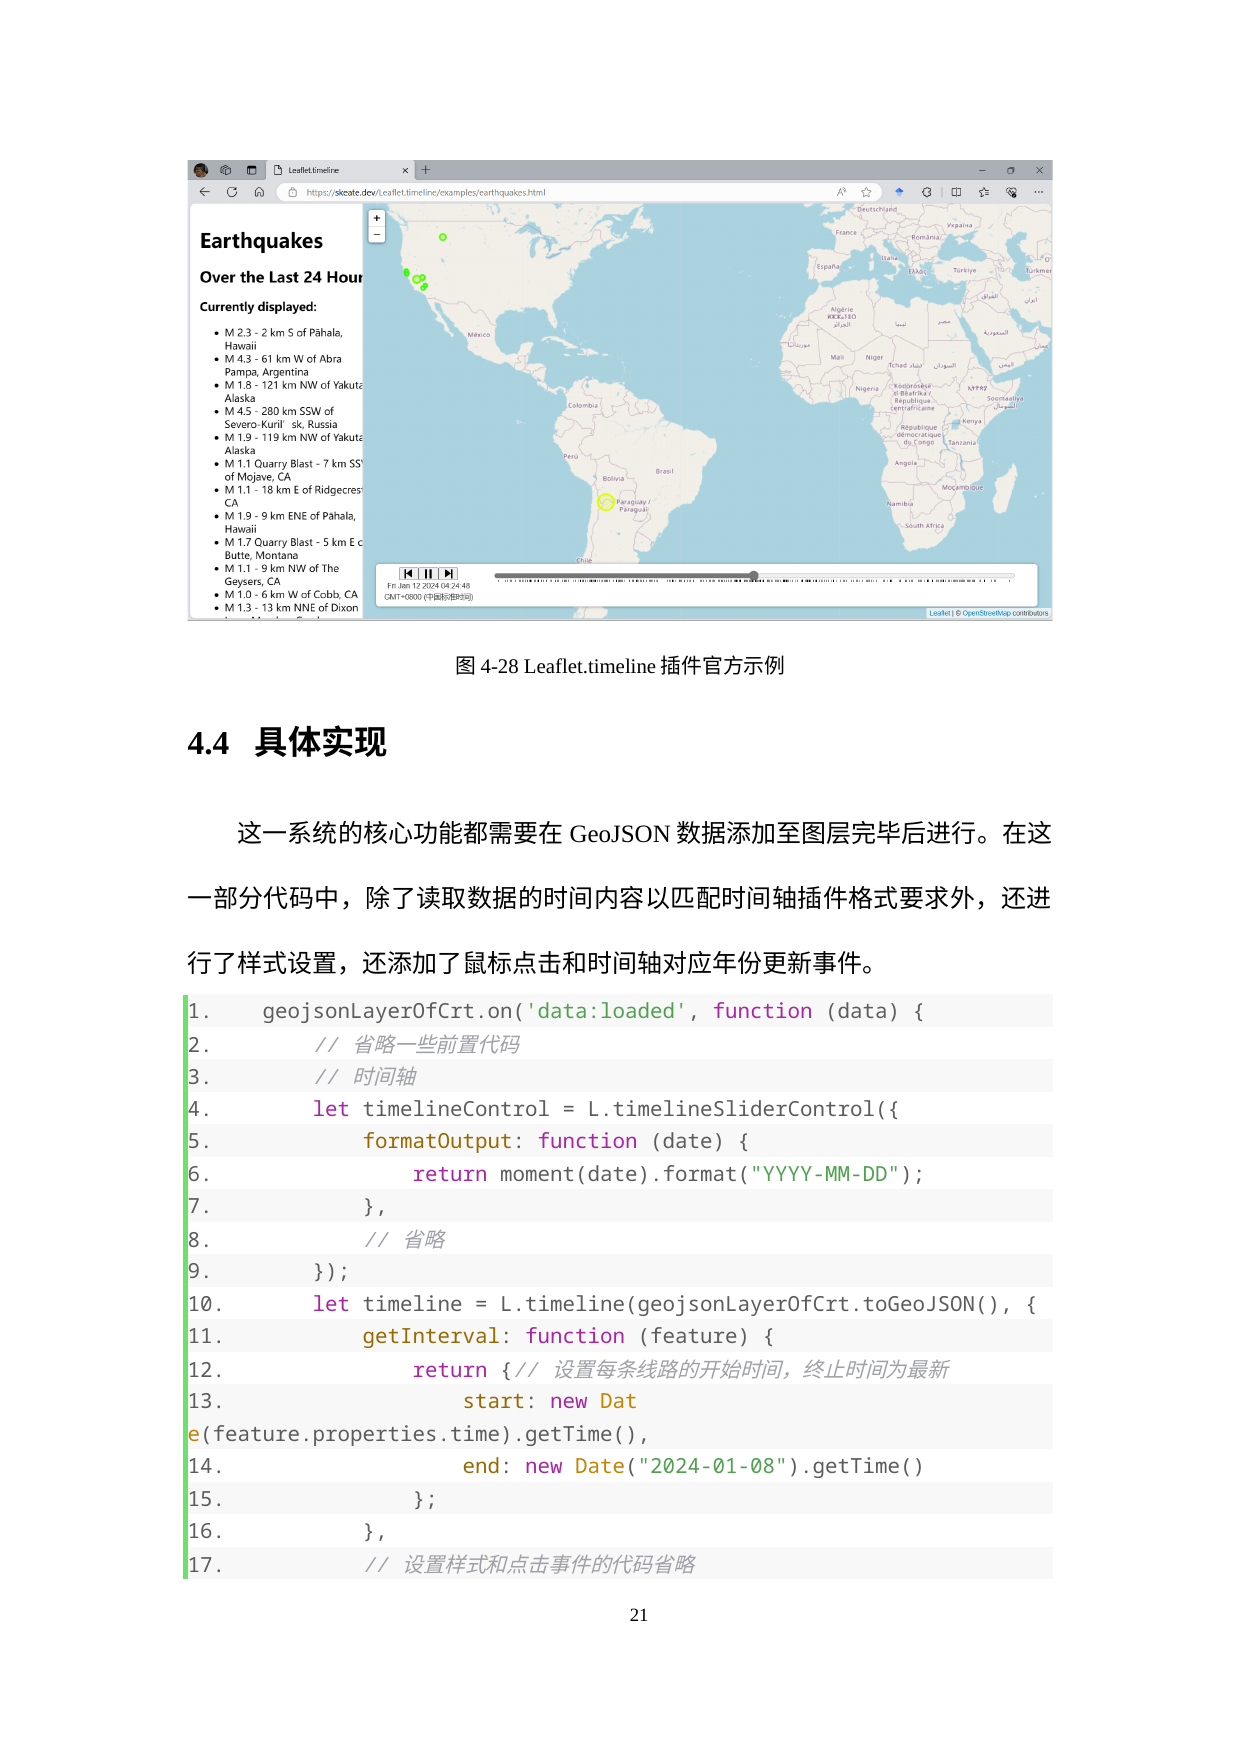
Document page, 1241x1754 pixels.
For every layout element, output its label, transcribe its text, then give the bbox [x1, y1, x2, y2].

list let timelineControl = L.timelineSliderControl({ [188, 1092, 1053, 1124]
list start: new Date(feature.properties.time).getTime(), [188, 1384, 1053, 1449]
list formatOutput: function (date) { [188, 1124, 1053, 1157]
list }, [188, 1189, 1053, 1222]
list // 设置样式和点击事件的代码省略 [188, 1547, 1053, 1579]
list return {// 设置每条线路的开始时间，终止时间为最新 [188, 1352, 1053, 1384]
list // 省略 [188, 1222, 1053, 1254]
list }; [188, 1482, 1053, 1514]
list getInterval: function (feature) { [188, 1319, 1053, 1352]
list end: new Date("2024-01-08").getTime() [188, 1449, 1053, 1482]
list let timeline = L.timeline(geojsonLayerOfCrt.toGeoJSON(), { [188, 1287, 1053, 1319]
list geojsonLayerOfCrt.on('data:loaded', function (data) { [187, 994, 1053, 1027]
list // 省略一些前置代码 [188, 1027, 1053, 1059]
text 这一系统的核心功能都需要在GeoJSON数据添加至图层完毕后进行。在这一部分代码中，除了读取数据的时间内容以匹配时间轴插件格式要求外，还进行了样式设置，还添加了鼠标点击和时间轴对应年份更新事件。 [187, 799, 1053, 994]
picture [187, 160, 1053, 621]
subtitle 具体实现 [187, 707, 1053, 772]
list }, [188, 1514, 1053, 1547]
list // 时间轴 [188, 1059, 1053, 1092]
list }); [188, 1254, 1053, 1287]
list return moment(date).format("YYYY-MM-DD"); [188, 1157, 1053, 1189]
